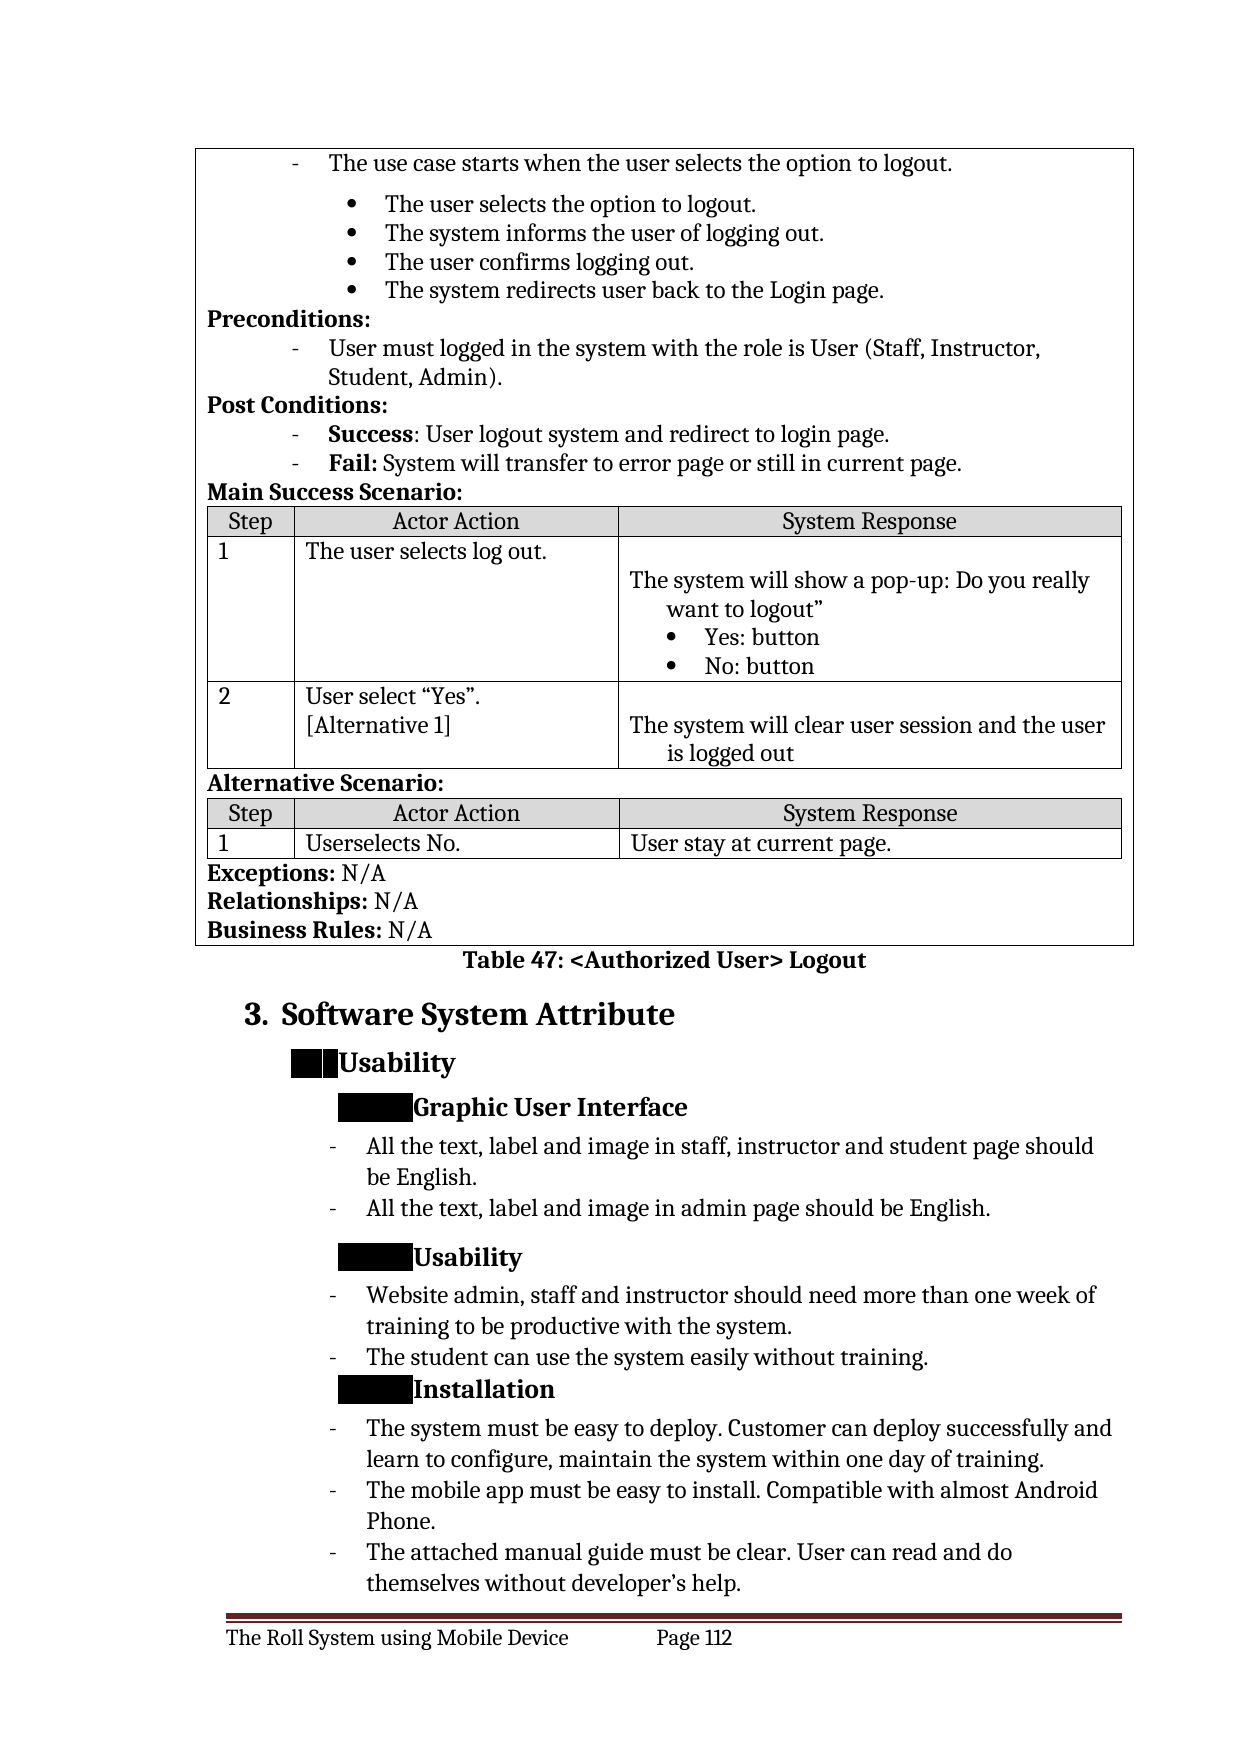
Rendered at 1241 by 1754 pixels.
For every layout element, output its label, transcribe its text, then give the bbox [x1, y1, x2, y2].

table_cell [196, 149, 1133, 945]
list All the text, label and image in staff, instructor and student page should be English. [329, 1132, 1122, 1192]
subtitle Software System Attribute [244, 995, 1122, 1034]
list All the text, label and image in admin page should be English. [329, 1194, 1122, 1223]
list Website admin, staff and instructor should need more than one week of training to be productive with the system. [329, 1281, 1122, 1341]
subtitle Installation [338, 1374, 1122, 1405]
list The attached manual guide must be clear. User can read and do themselves without developer’s help. [329, 1538, 1122, 1598]
subtitle Graphic User Interface [338, 1092, 1122, 1123]
list The mobile app must be easy to install. Compatible with almost Android Phone. [329, 1476, 1122, 1536]
list The system must be easy to deploy. Customer can deploy successfully and learn to configure, maintain the system within one day of training. [329, 1414, 1122, 1473]
subtitle Usability [291, 1046, 1122, 1080]
list The student can use the system easily without training. [329, 1343, 1122, 1372]
subtitle Usability [338, 1242, 1122, 1273]
